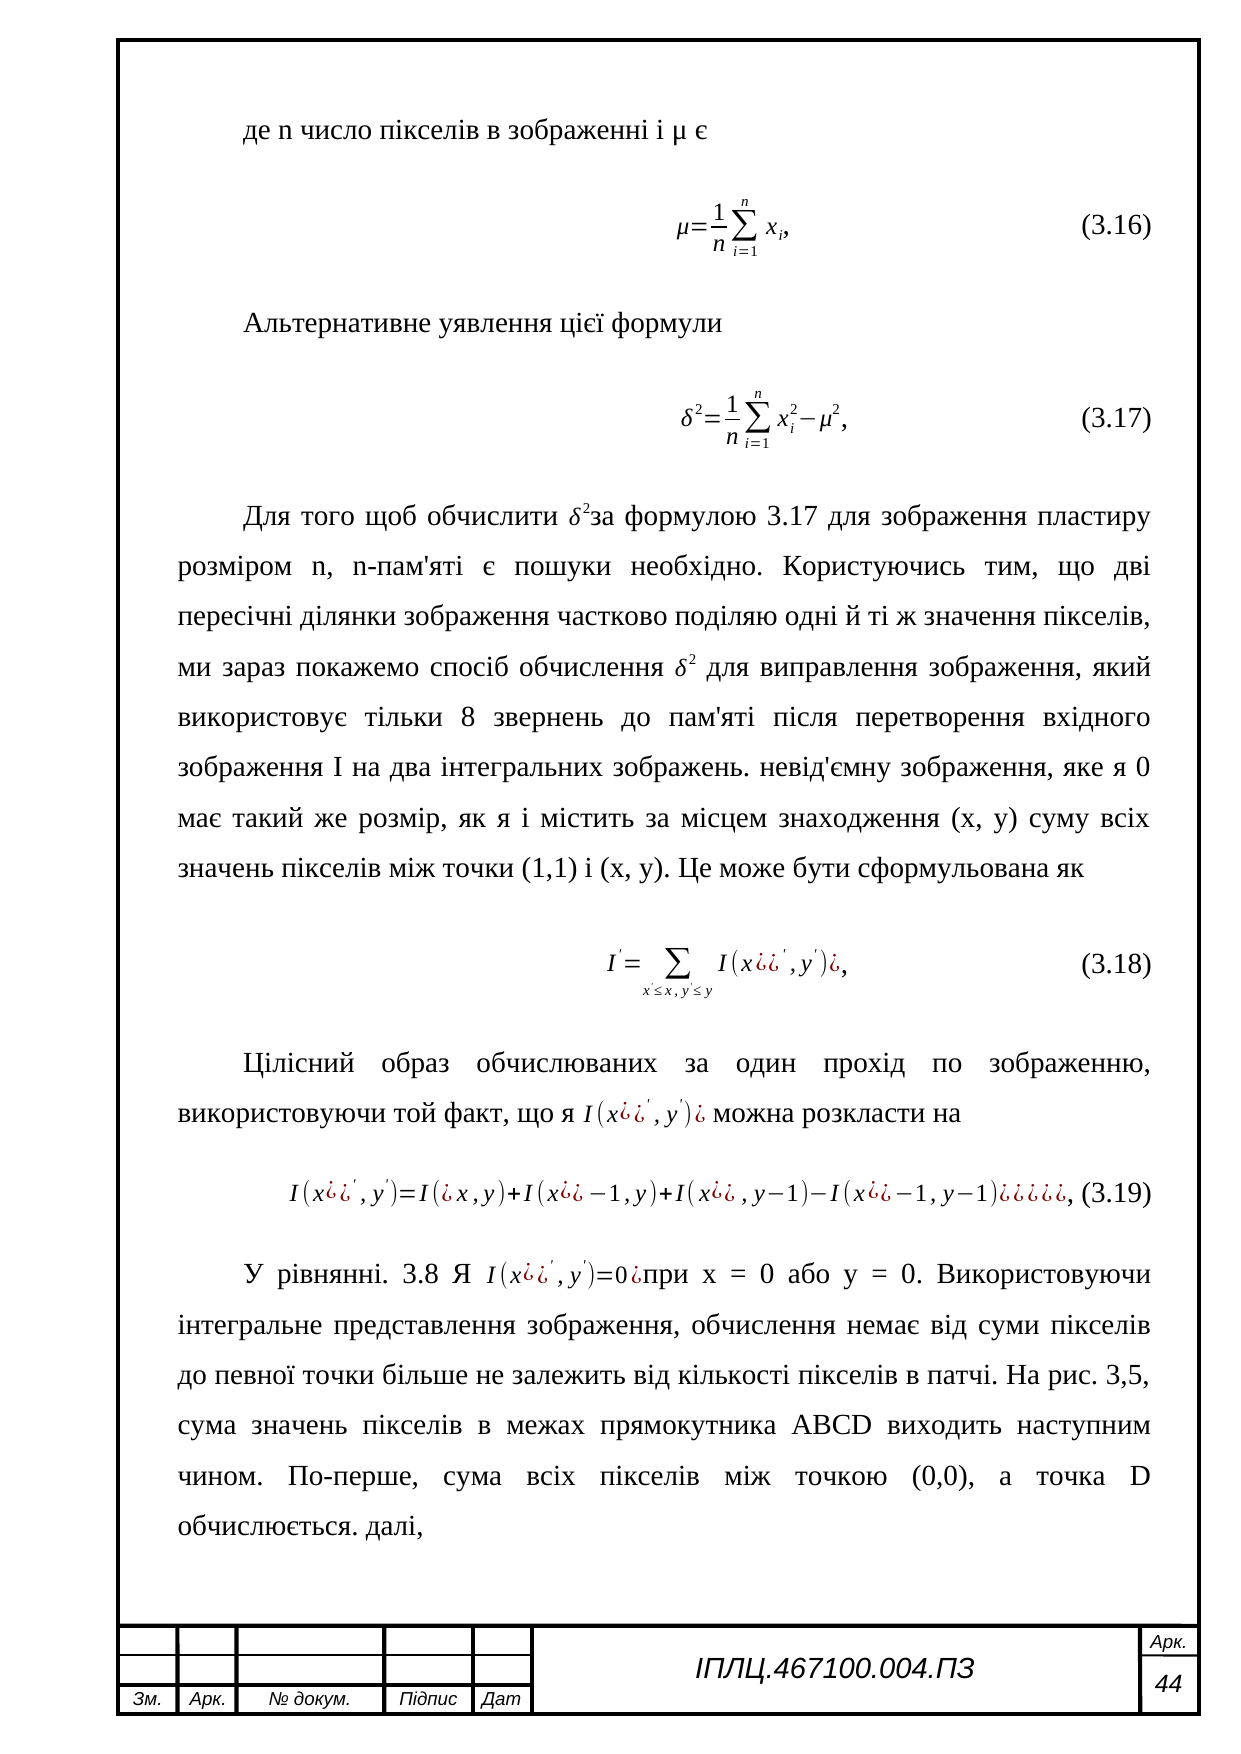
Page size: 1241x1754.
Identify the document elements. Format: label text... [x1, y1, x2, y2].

text , (3.18) [177, 929, 1152, 999]
text Альтернативне уявлення цієї формули [177, 305, 1152, 339]
text Цілісний образ обчислюваних за один прохід по зображенню, використовуючи той факт, що я можна розкласти на [177, 1045, 1152, 1129]
text , (3.16) [177, 192, 1152, 259]
text , (3.19) [177, 1175, 1152, 1211]
text У рівнянні. 3.8 Я при х = 0 або у = 0. Використовуючи інтегральне представлення зображення, обчислення немає від суми пікселів до певної точки більше не залежить від кількості пікселів в патчі. На рис. 3,5, сума значень пікселів в межах прямокутника ABCD виходить наступним чином. По-перше, сума всіх пікселів між точкою (0,0), а точка D обчислюється. далі, [177, 1257, 1152, 1542]
text , (3.17) [177, 385, 1152, 452]
text де n число пікселів в зображенні і μ є [177, 112, 1152, 146]
text Для того щоб обчислити за формулою 3.17 для зображення пластиру розміром n, n-пам'яті є пошуки необхідно. Користуючись тим, що дві пересічні ділянки зображення частково поділяю одні й ті ж значення пікселів, ми зараз покажемо спосіб обчислення для виправлення зображення, який використовує тільки 8 звернень до пам'яті після перетворення вхідного зображення I на два інтегральних зображень. невід'ємну зображення, яке я 0 має такий же розмір, як я і містить за місцем знаходження (х, у) суму всіх значень пікселів між точки (1,1) і (х, у). Це може бути сформульована як [177, 498, 1152, 884]
